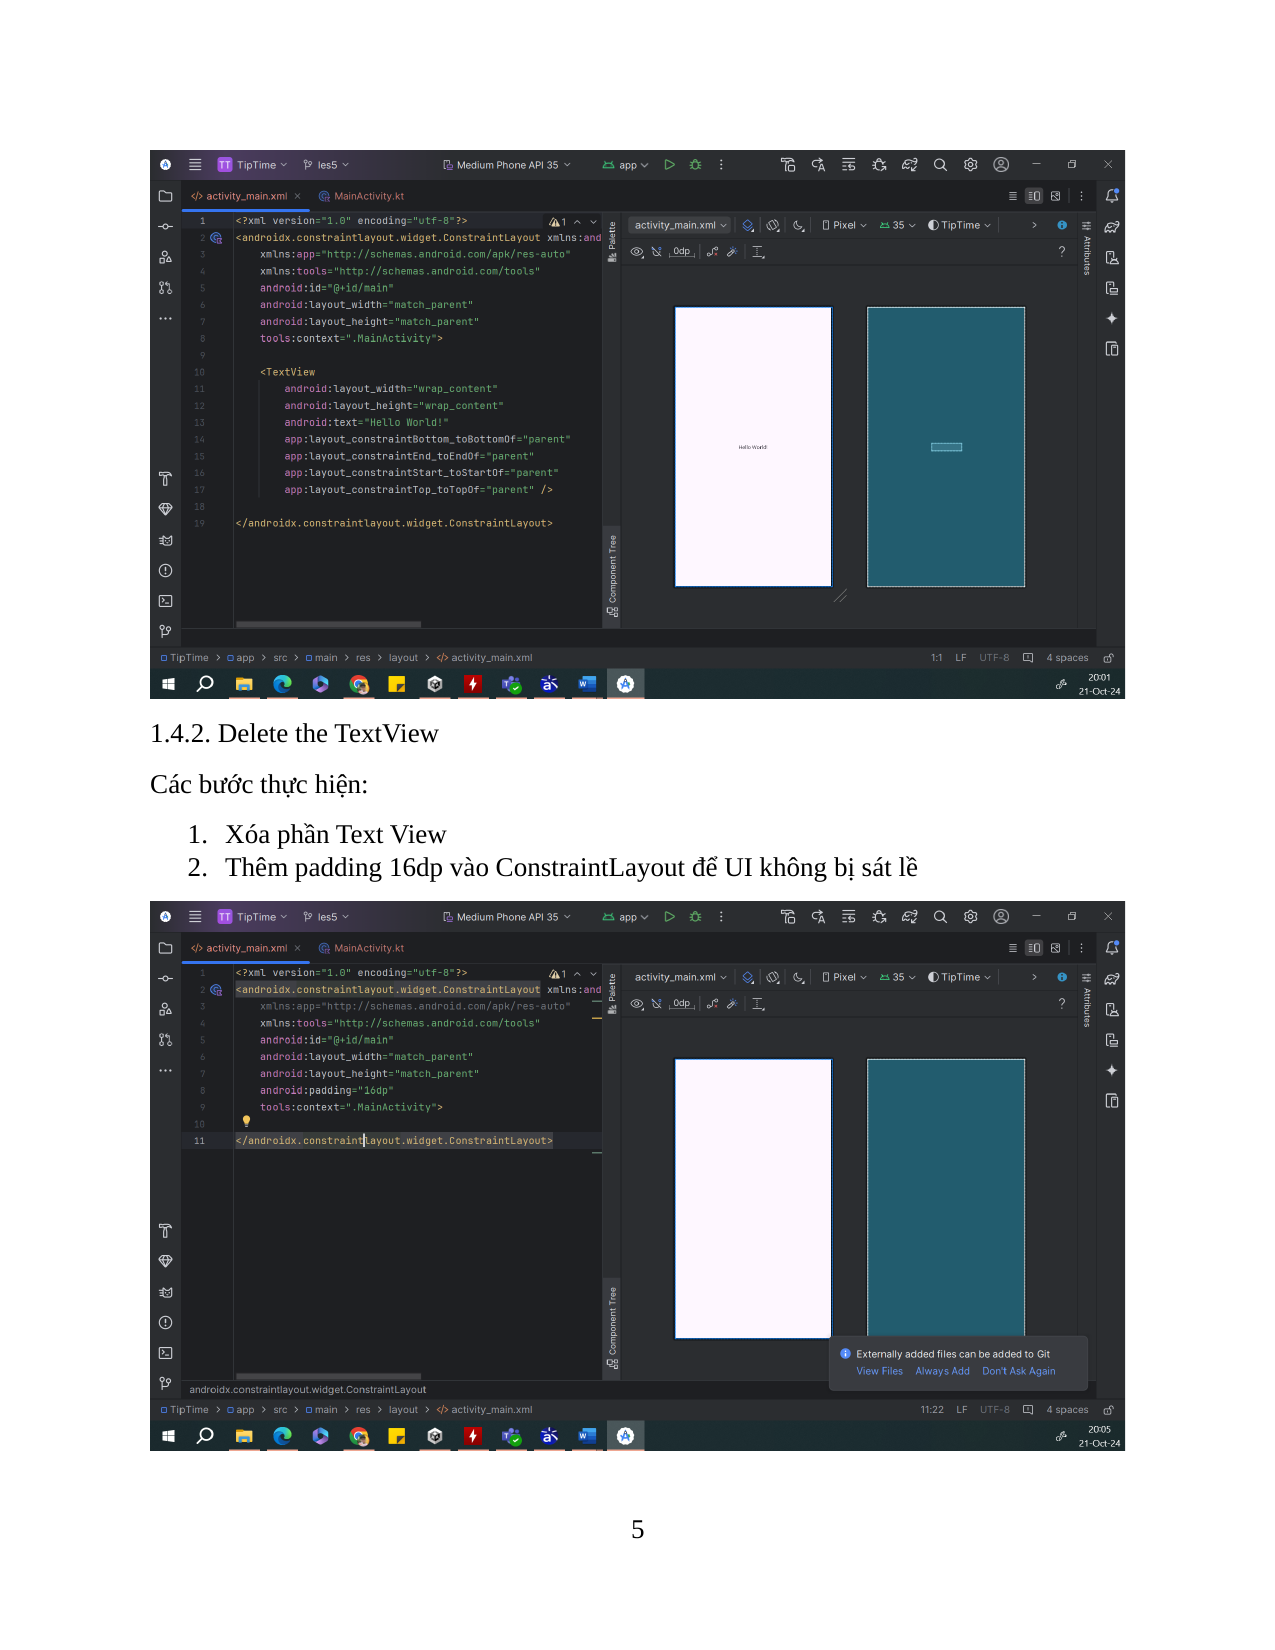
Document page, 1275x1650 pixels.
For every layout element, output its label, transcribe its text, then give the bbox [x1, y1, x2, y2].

picture [150, 150, 1125, 699]
text Các bước thực hiện: [150, 768, 1125, 799]
picture [150, 901, 1125, 1451]
list Xóa phần Text View [187, 818, 1125, 849]
subtitle 1.4.2. Delete the TextView [150, 717, 1125, 749]
list Thêm padding 16dp vào ConstraintLayout để UI không bị sát lề [187, 851, 1125, 883]
